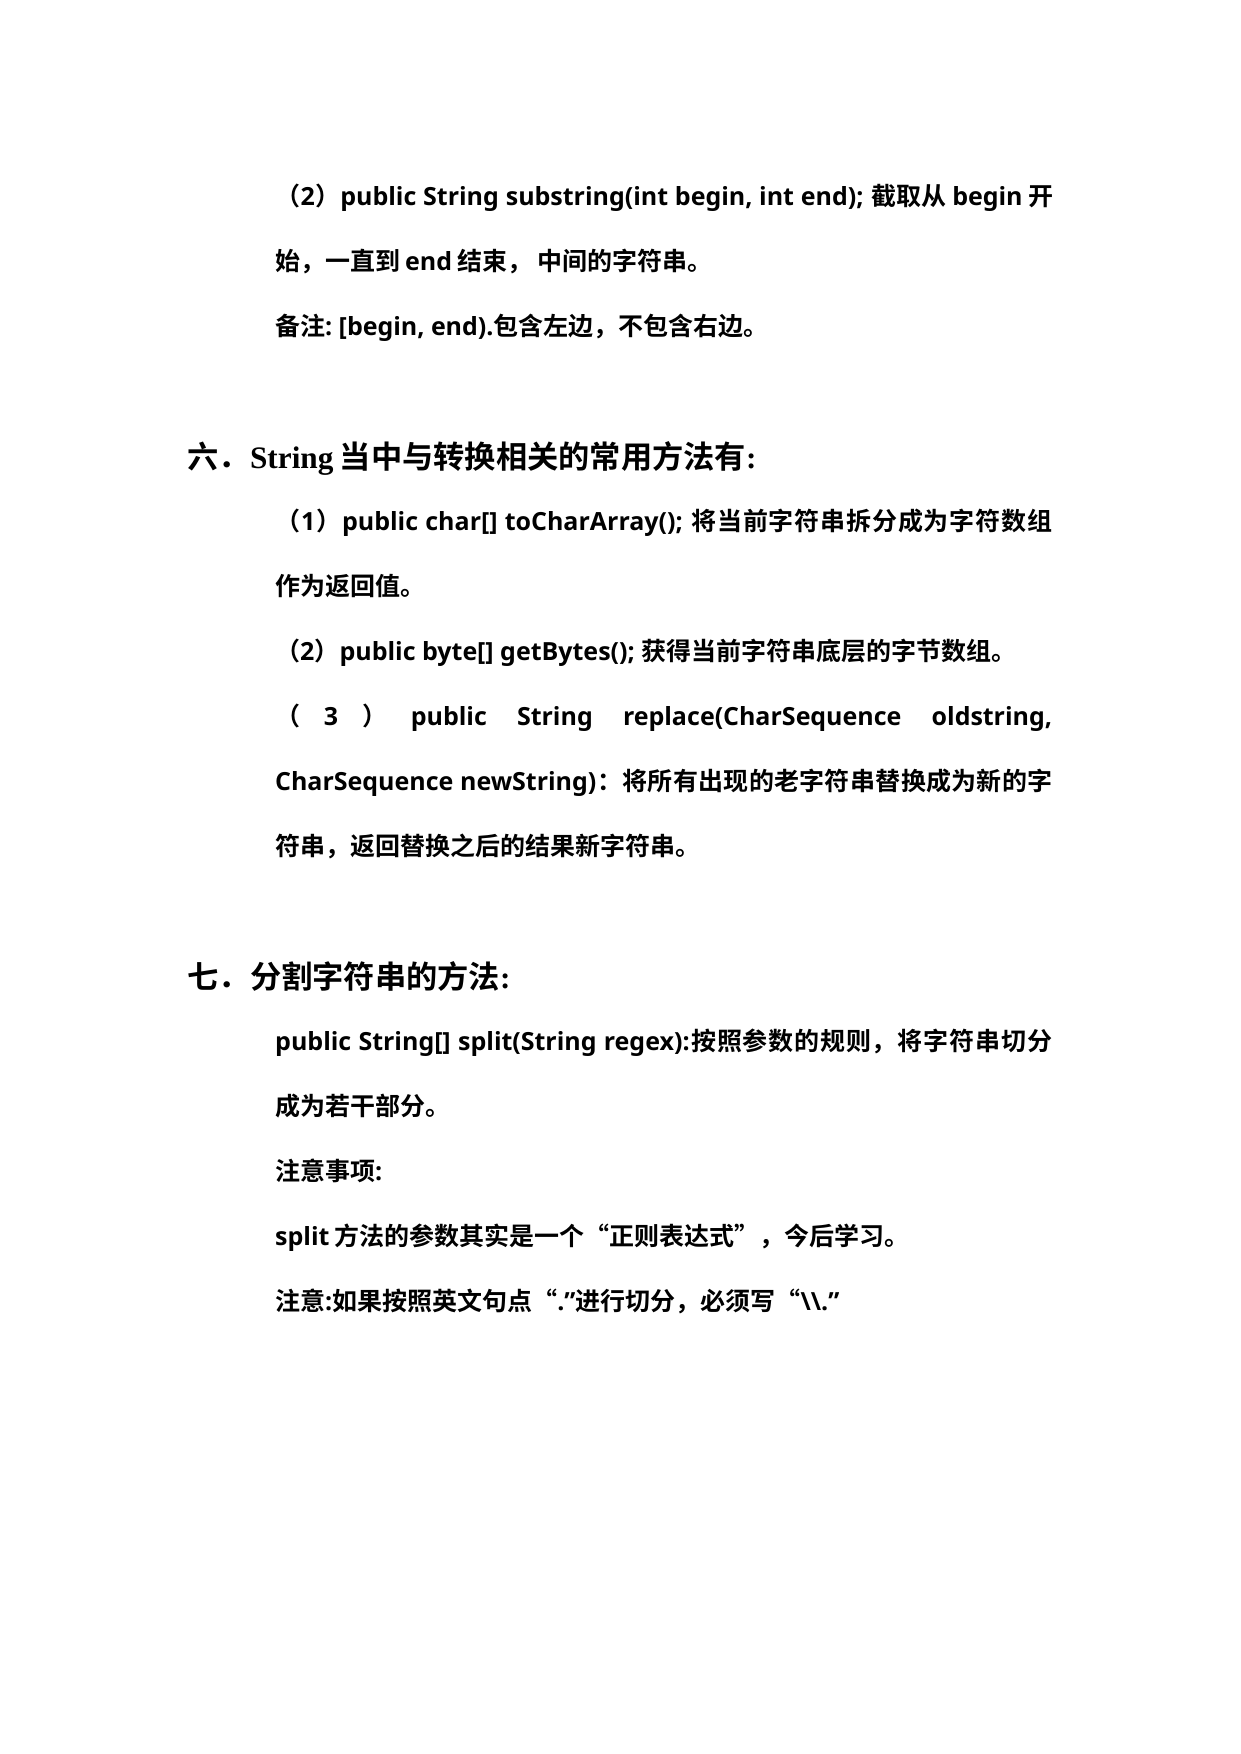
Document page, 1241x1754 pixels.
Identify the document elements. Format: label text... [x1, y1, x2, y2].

subtitle 六．String当中与转换相关的常用方法有: [187, 422, 1053, 487]
text （1）public char[] toCharArray(); 将当前字符串拆分成为字符数组作为返回值。 [275, 487, 1053, 617]
text （3）public String replace(CharSequence oldstring, CharSequence newString)：将所有出现的老字符串替换成为新的字符串，返回替换之后的结果新字符串。 [275, 682, 1053, 877]
text 注意事项: [231, 1137, 1053, 1202]
text 注意:如果按照英文句点“.”进行切分，必须写“\\.” [275, 1267, 1053, 1332]
text public String[] split(String regex):按照参数的规则，将字符串切分成为若干部分。 [275, 1007, 1053, 1137]
text （2）public byte[] getBytes(); 获得当前字符串底层的字节数组。 [231, 617, 1053, 682]
subtitle 七．分割字符串的方法: [187, 942, 1053, 1007]
text （2）public String substring(int begin, int end); 截取从begin开始，一直到end结束， 中间的字符串。 [275, 162, 1053, 292]
text split方法的参数其实是一个“正则表达式”，今后学习。 [231, 1202, 1053, 1267]
text 备注: [begin, end).包含左边，不包含右边。 [231, 292, 1053, 357]
